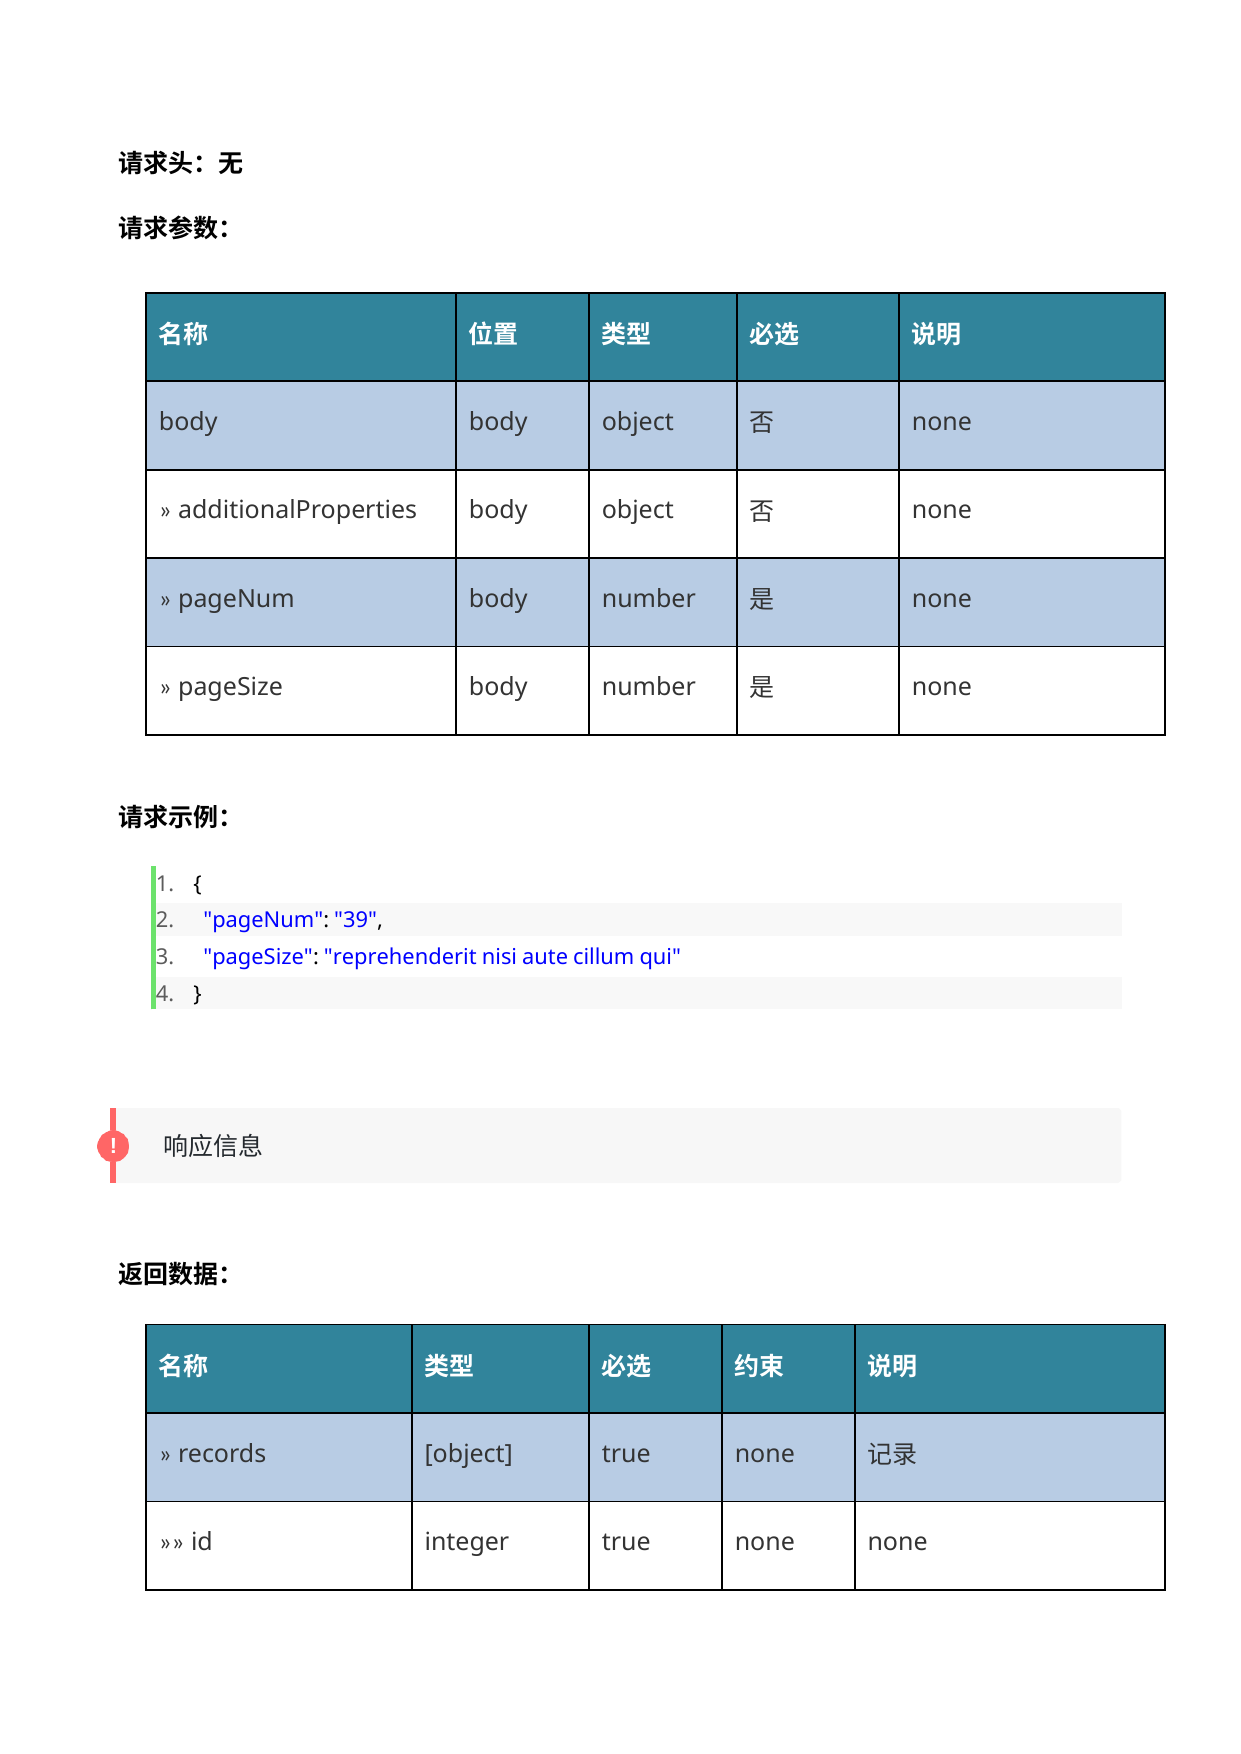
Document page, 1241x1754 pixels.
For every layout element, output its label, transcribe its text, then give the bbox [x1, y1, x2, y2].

table_cell » records [147, 1414, 411, 1501]
text 请求示例： [118, 783, 1122, 848]
table_header 约束 [723, 1325, 854, 1412]
table_cell 是 [738, 559, 898, 646]
table_header 类型 [590, 294, 736, 380]
table_cell none [900, 471, 1164, 557]
table_cell » pageSize [147, 647, 455, 734]
table_cell none [900, 382, 1164, 469]
table_header 说明 [856, 1325, 1164, 1412]
picture [97, 1130, 129, 1162]
table_cell integer [413, 1502, 588, 1589]
table_cell none [856, 1502, 1164, 1589]
table_cell object [590, 382, 736, 469]
list { [156, 866, 1122, 899]
table_cell none [900, 647, 1164, 734]
table_header 名称 [147, 1325, 411, 1412]
list } [156, 977, 1122, 1009]
table_header 位置 [457, 294, 588, 380]
table_cell body [457, 382, 588, 469]
table_cell body [457, 647, 588, 734]
table_cell 是 [738, 647, 898, 734]
table_cell number [590, 647, 736, 734]
table_cell body [457, 559, 588, 646]
table_header 必选 [590, 1325, 721, 1412]
table_cell »» id [147, 1502, 411, 1589]
table_cell none [723, 1414, 854, 1501]
table_cell 记录 [856, 1414, 1164, 1501]
table_cell true [590, 1502, 721, 1589]
table_cell body [457, 471, 588, 557]
text 请求头：无 [118, 129, 1122, 194]
text 请求参数： [118, 194, 1122, 259]
table_cell 否 [738, 471, 898, 557]
table_cell » pageNum [147, 559, 455, 646]
list "pageNum": "39", [156, 903, 1122, 936]
list "pageSize": "reprehenderit nisi aute cillum qui" [156, 940, 1122, 972]
table_cell » additionalProperties [147, 471, 455, 557]
table_cell object [590, 471, 736, 557]
table_cell none [900, 559, 1164, 646]
table_header 名称 [147, 294, 455, 380]
table_cell true [590, 1414, 721, 1501]
table_header 类型 [413, 1325, 588, 1412]
table_header 必选 [738, 294, 898, 380]
table_cell body [147, 382, 455, 469]
table_cell [object] [413, 1414, 588, 1501]
text 返回数据： [118, 1181, 1122, 1306]
table_cell 否 [738, 382, 898, 469]
table_header 说明 [900, 294, 1164, 380]
table_cell number [590, 559, 736, 646]
table_cell none [723, 1502, 854, 1589]
